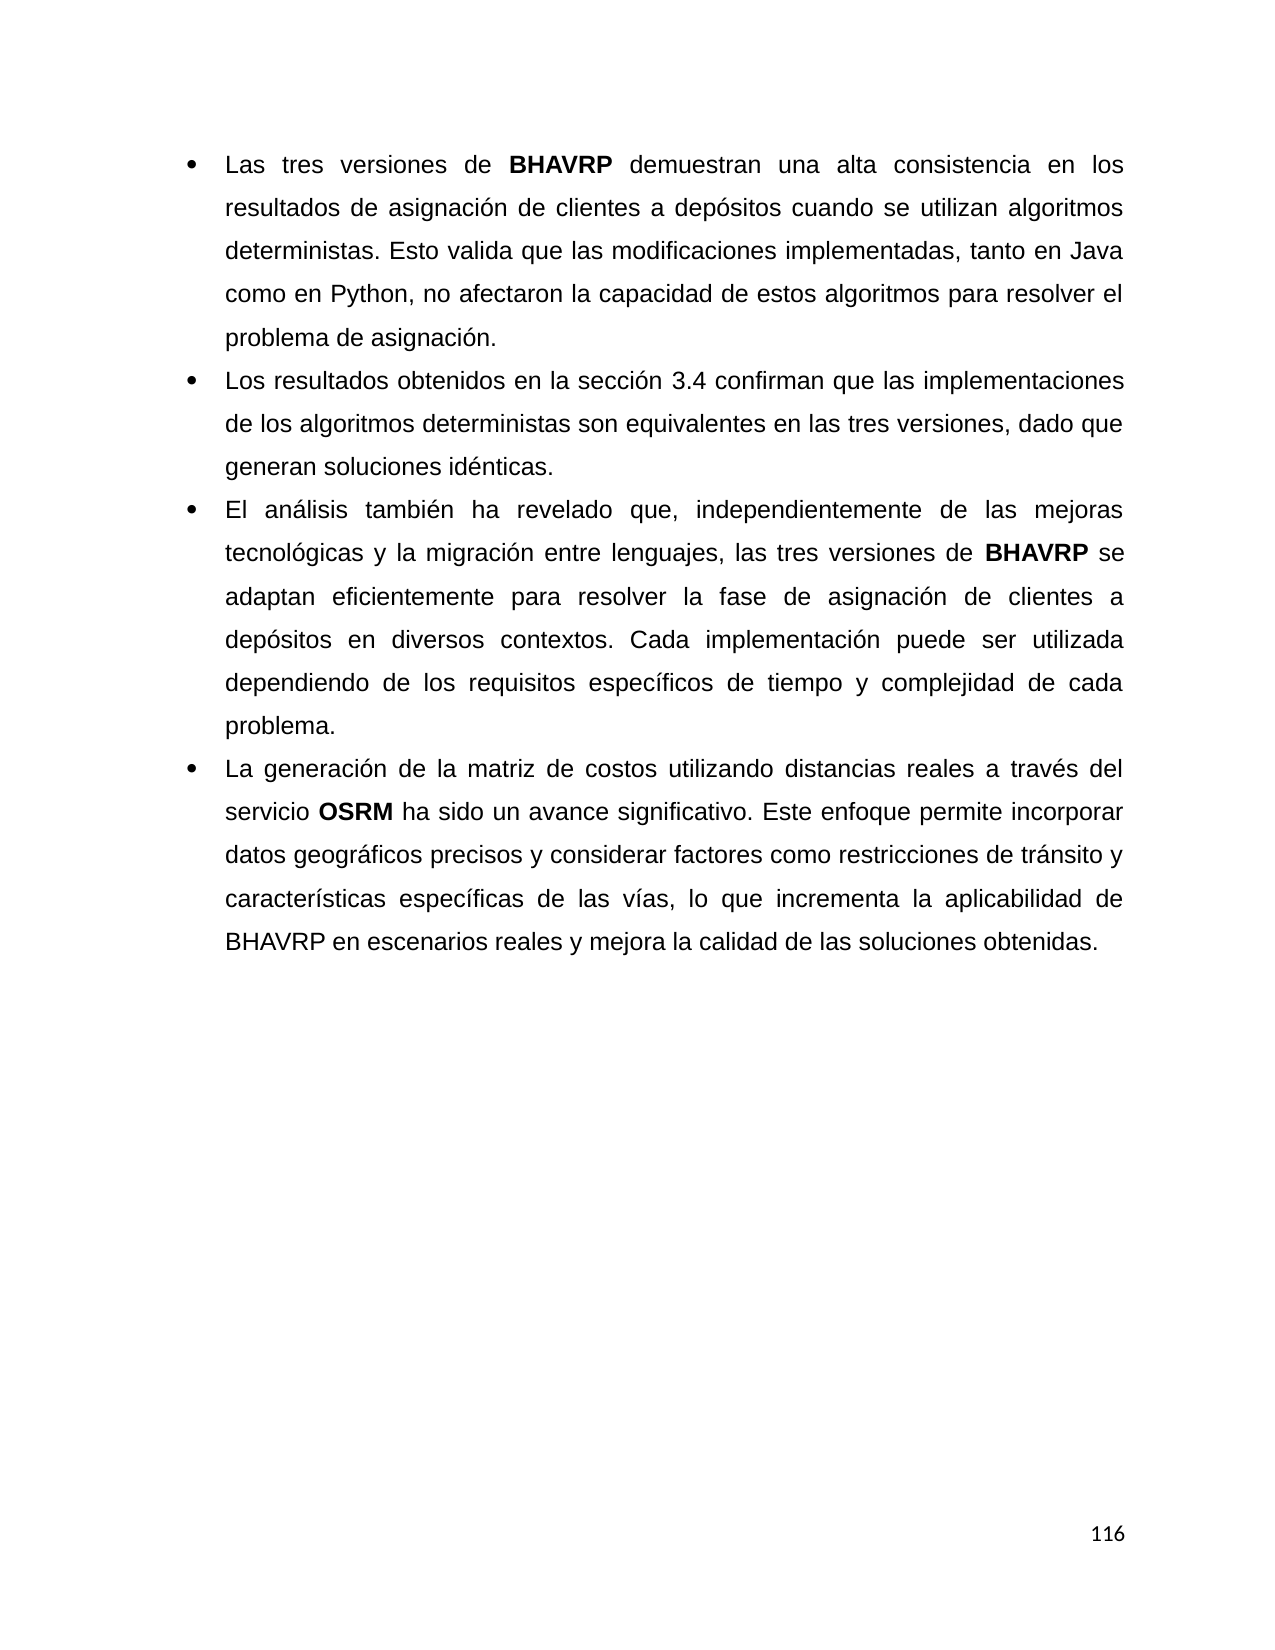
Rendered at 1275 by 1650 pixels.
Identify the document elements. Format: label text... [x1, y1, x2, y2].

list Las tres versiones de BHAVRP demuestran una alta consistencia en los resultados de asignación de clientes a depósitos cuando se utilizan algoritmos deterministas. Esto valida que las modificaciones implementadas, tanto en Java como en Python, no afectaron la capacidad de estos algoritmos para resolver el problema de asignación. [187, 150, 1125, 351]
list El análisis también ha revelado que, independientemente de las mejoras tecnológicas y la migración entre lenguajes, las tres versiones de BHAVRP se adaptan eficientemente para resolver la fase de asignación de clientes a depósitos en diversos contextos. Cada implementación puede ser utilizada dependiendo de los requisitos específicos de tiempo y complejidad de cada problema. [187, 495, 1125, 740]
list La generación de la matriz de costos utilizando distancias reales a través del servicio OSRM ha sido un avance significativo. Este enfoque permite incorporar datos geográficos precisos y considerar factores como restricciones de tránsito y características específicas de las vías, lo que incrementa la aplicabilidad de BHAVRP en escenarios reales y mejora la calidad de las soluciones obtenidas. [187, 754, 1125, 955]
list Los resultados obtenidos en la sección 3.4 confirman que las implementaciones de los algoritmos deterministas son equivalentes en las tres versiones, dado que generan soluciones idénticas. [187, 366, 1125, 481]
